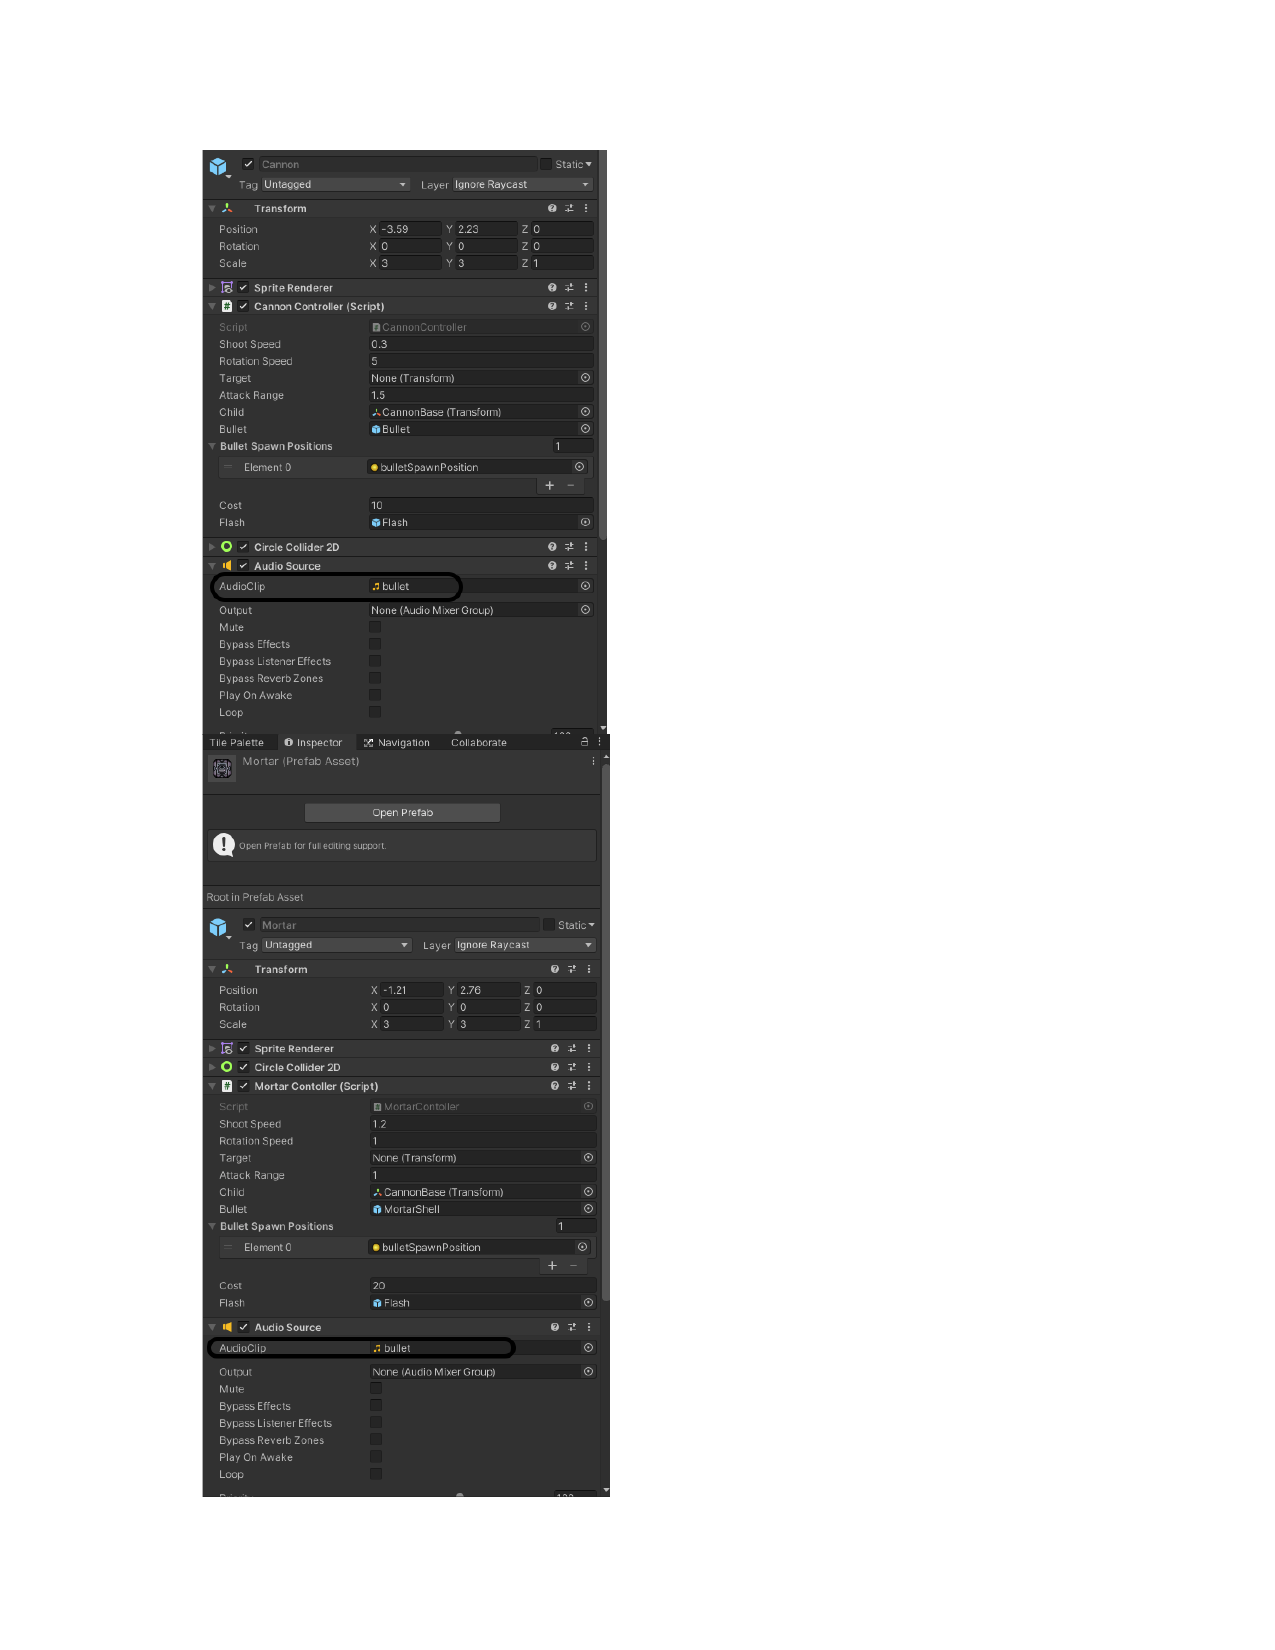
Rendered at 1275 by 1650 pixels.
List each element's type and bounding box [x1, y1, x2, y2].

picture [202, 150, 610, 1497]
